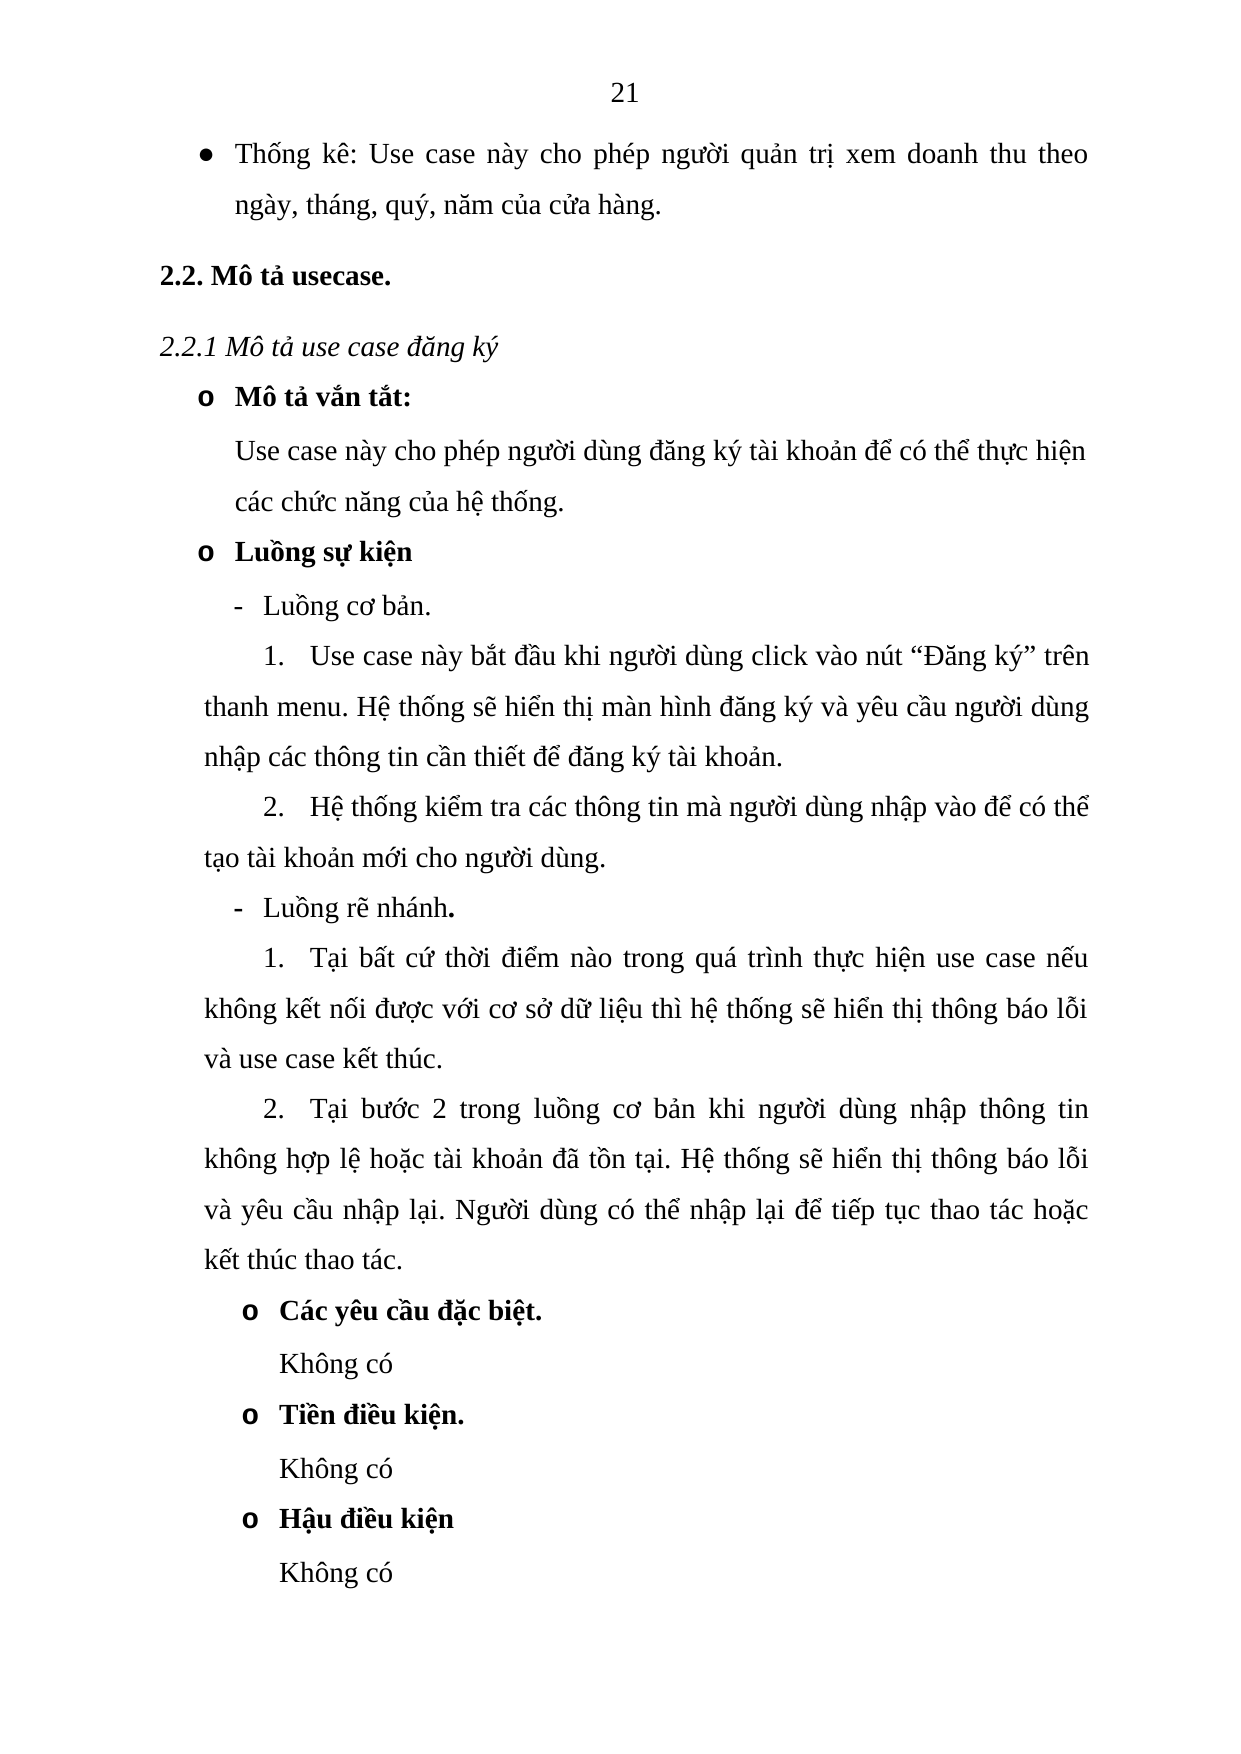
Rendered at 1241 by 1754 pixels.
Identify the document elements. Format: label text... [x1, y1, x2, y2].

list Use case này bắt đầu khi người dùng click vào nút “Đăng ký” trên thanh menu. Hệ thống sẽ hiển thị màn hình đăng ký và yêu cầu người dùng nhập các thông tin cần thiết để đăng ký tài khoản. [204, 638, 1090, 773]
text Không có [279, 1555, 1090, 1589]
list Các yêu cầu đặc biệt. [241, 1293, 1090, 1329]
list Luồng rẽ nhánh. [233, 890, 1090, 924]
text ● Thống kê: Use case này cho phép người quản trị xem doanh thu theo ngày, tháng, quý, năm của cửa hàng. [197, 137, 1090, 220]
subtitle 2.2.1 Mô tả use case đăng ký [159, 329, 1090, 363]
list Luồng sự kiện [197, 534, 1090, 570]
list Hậu điều kiện [241, 1501, 1090, 1537]
list Hệ thống kiểm tra các thông tin mà người dùng nhập vào để có thể tạo tài khoản mới cho người dùng. [204, 789, 1090, 873]
list Mô tả vắn tắt: [197, 379, 1090, 416]
list Tại bước 2 trong luồng cơ bản khi người dùng nhập thông tin không hợp lệ hoặc tài khoản đã tồn tại. Hệ thống sẽ hiển thị thông báo lỗi và yêu cầu nhập lại. Người dùng có thể nhập lại để tiếp tục thao tác hoặc kết thúc thao tác. [204, 1091, 1090, 1276]
text Không có [279, 1347, 1090, 1380]
list Tại bất cứ thời điểm nào trong quá trình thực hiện use case nếu không kết nối được với cơ sở dữ liệu thì hệ thống sẽ hiển thị thông báo lỗi và use case kết thúc. [204, 940, 1090, 1074]
text Use case này cho phép người dùng đăng ký tài khoản để có thể thực hiện các chức năng của hệ thống. [234, 433, 1090, 517]
text Không có [279, 1451, 1090, 1484]
list Luồng cơ bản. [233, 588, 1090, 622]
list Tiền điều kiện. [241, 1397, 1090, 1433]
subtitle 2.2. Mô tả usecase. [159, 258, 1090, 292]
